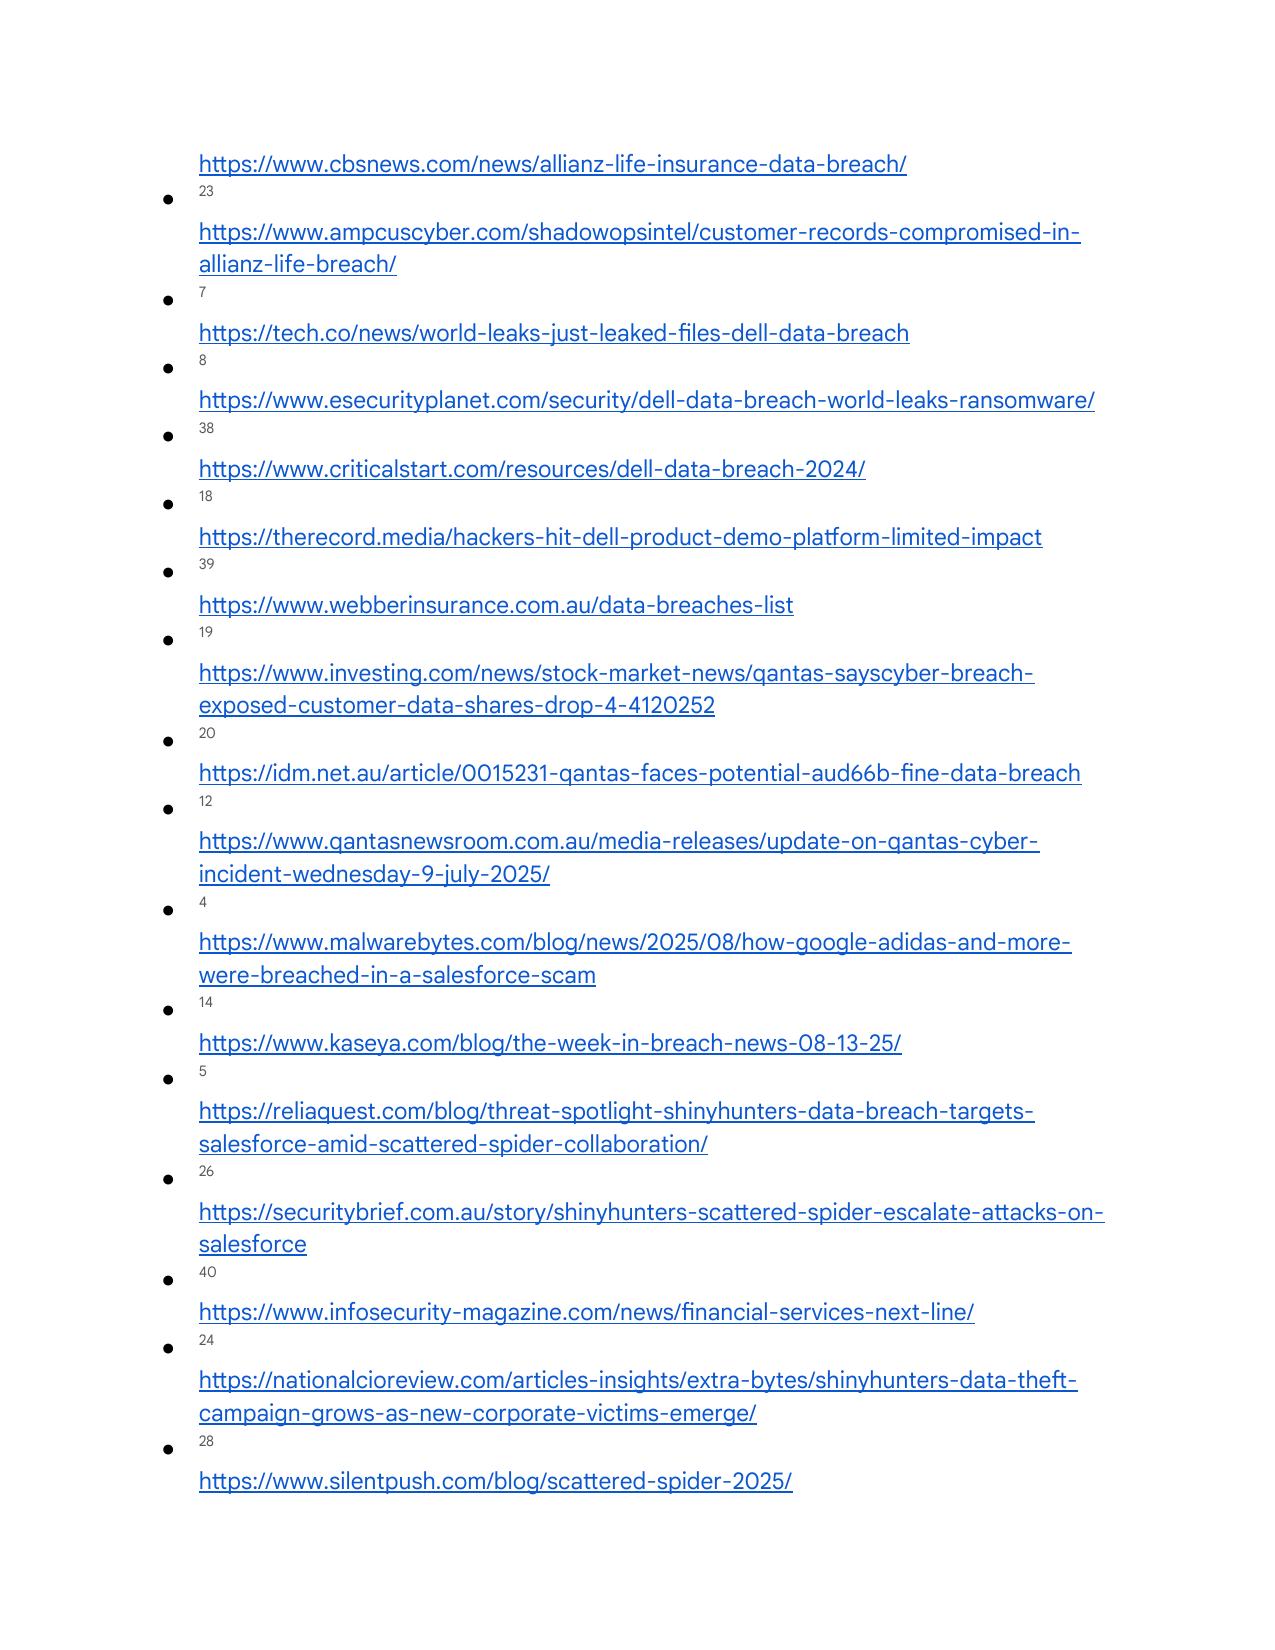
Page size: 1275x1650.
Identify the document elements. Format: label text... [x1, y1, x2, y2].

list 8 https://www.esecurityplanet.com/security/dell-data-breach-world-leaks-ransomware/ [161, 351, 1125, 416]
list 12 https://www.qantasnewsroom.com.au/media-releases/update-on-qantas-cyber-incident-wednesday-9-july-2025/ [161, 792, 1125, 889]
list 26 https://securitybrief.com.au/story/shinyhunters-scattered-spider-escalate-attacks-on-salesforce [161, 1162, 1125, 1259]
list 4 https://www.malwarebytes.com/blog/news/2025/08/how-google-adidas-and-more-were-breached-in-a-salesforce-scam [161, 893, 1125, 990]
list 14 https://www.kaseya.com/blog/the-week-in-breach-news-08-13-25/ [161, 994, 1125, 1058]
list 19 https://www.investing.com/news/stock-market-news/qantas-sayscyber-breach-exposed-customer-data-shares-drop-4-4120252 [161, 623, 1125, 720]
list 7 https://tech.co/news/world-leaks-just-leaked-files-dell-data-breach [161, 283, 1125, 347]
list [161, 150, 1125, 179]
list 28 https://www.silentpush.com/blog/scattered-spider-2025/ [161, 1432, 1125, 1496]
list 40 https://www.infosecurity-magazine.com/news/financial-services-next-line/ [161, 1263, 1125, 1327]
list 24 https://nationalcioreview.com/articles-insights/extra-bytes/shinyhunters-data-theft-campaign-grows-as-new-corporate-victims-emerge/ [161, 1331, 1125, 1428]
list 39 https://www.webberinsurance.com.au/data-breaches-list [161, 556, 1125, 619]
list 20 https://idm.net.au/article/0015231-qantas-faces-potential-aud66b-fine-data-breach [161, 724, 1125, 788]
list 38 https://www.criticalstart.com/resources/dell-data-breach-2024/ [161, 419, 1125, 483]
list 18 https://therecord.media/hackers-hit-dell-product-demo-platform-limited-impact [161, 487, 1125, 552]
list 5 https://reliaquest.com/blog/threat-spotlight-shinyhunters-data-breach-targets-salesforce-amid-scattered-spider-collaboration/ [161, 1062, 1125, 1158]
list 23 https://www.ampcuscyber.com/shadowopsintel/customer-records-compromised-in-allianz-life-breach/ [161, 183, 1125, 279]
